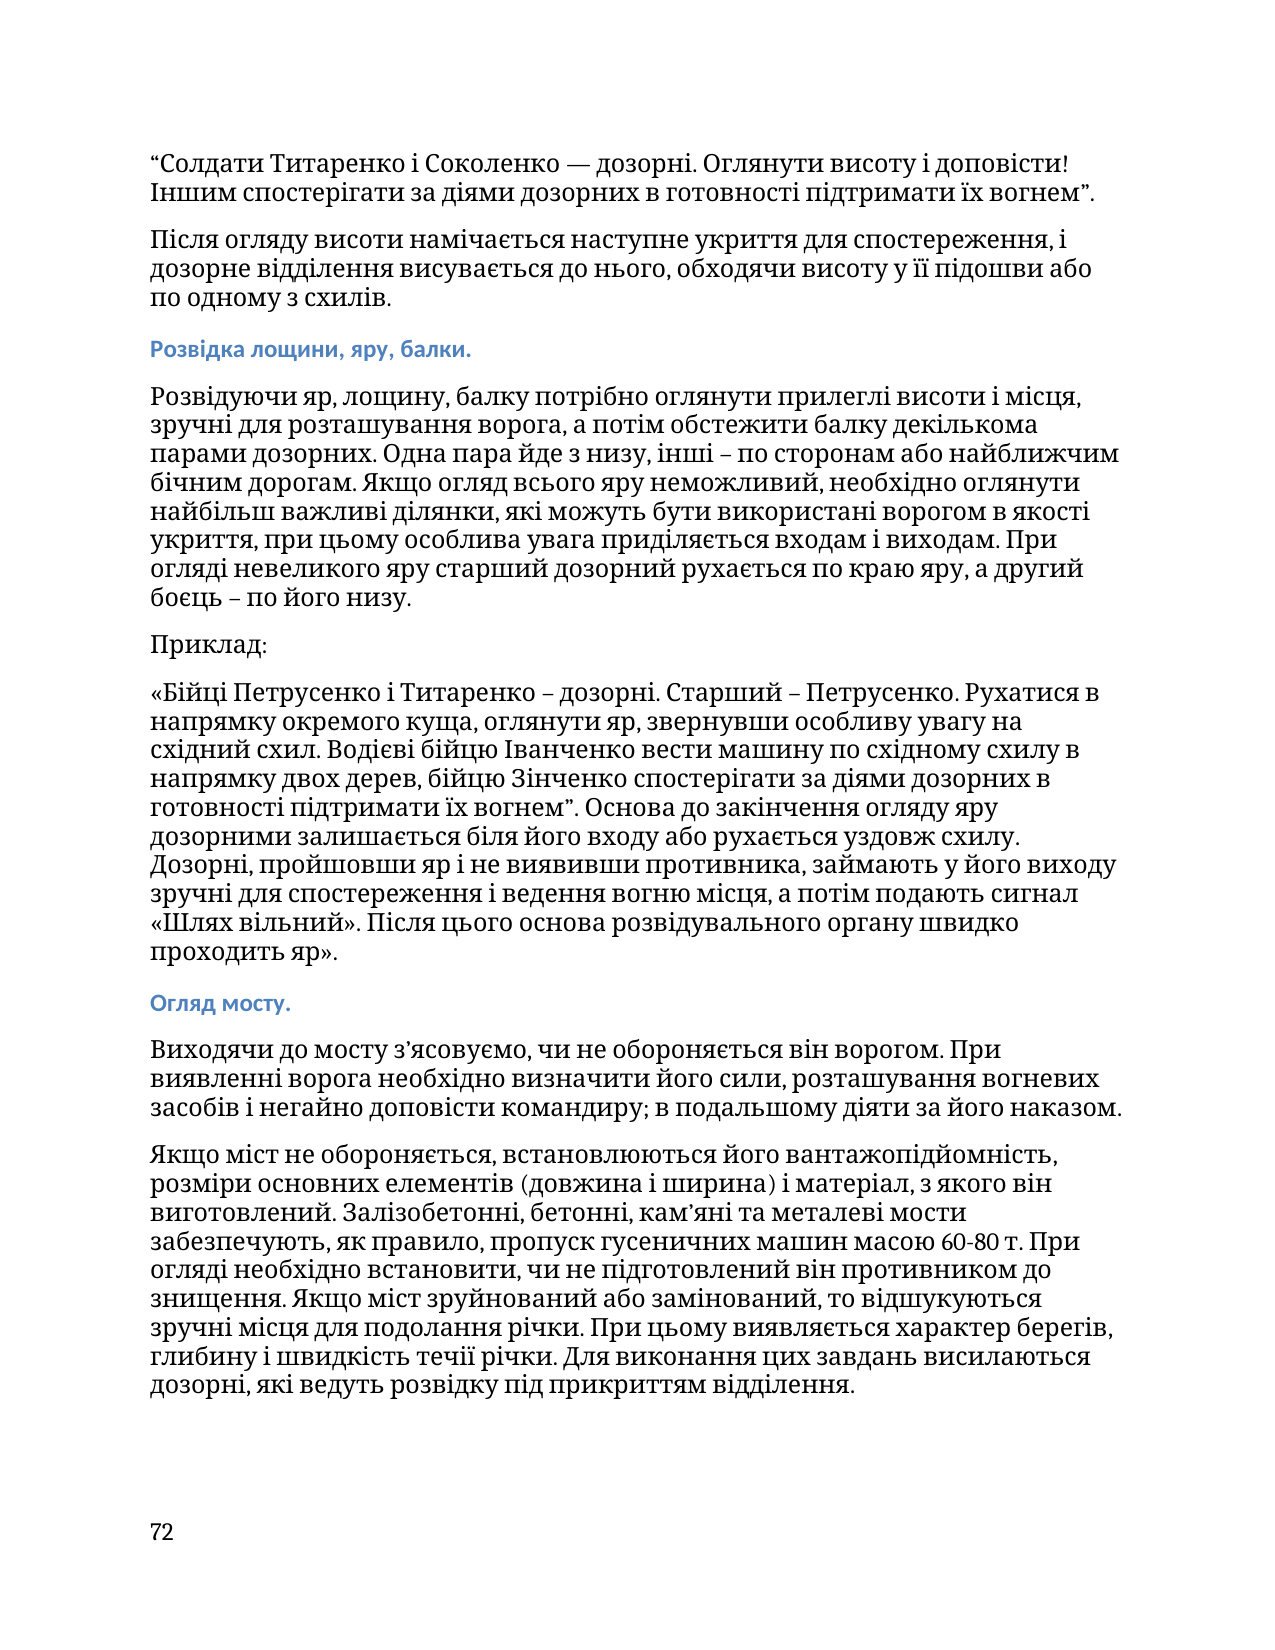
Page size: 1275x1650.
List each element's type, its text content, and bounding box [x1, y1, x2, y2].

text Приклад: [150, 631, 1125, 660]
text Якщо міст не обороняється, встановлюються його вантажопідйомність, розміри основних елементів (довжина і ширина) і матеріал, з якого він виготовлений. Залізобетонні, бетонні, кам’яні та металеві мости забезпечують, як правило, пропуск гусеничних машин масою 60-80 т. При огляді необхідно встановити, чи не підготовлений він противником до знищення. Якщо міст зруйнований або замінований, то відшукуються зручні місця для подолання річки. При цьому виявляється характер берегів, глибину і швидкість течії річки. Для виконання цих завдань висилаються дозорні, які ведуть розвідку під прикриттям відділення. [150, 1141, 1125, 1400]
text Після огляду висоти намічається наступне укриття для спостереження, і дозорне відділення висувається до нього, обходячи висоту у її підошви або по одному з схилів. [150, 226, 1125, 312]
text Розвідуючи яр, лощину, балку потрібно оглянути прилеглі висоти і місця, зручні для розташування ворога, а потім обстежити балку декількома парами дозорних. Одна пара йде з низу, інші – по сторонам або найближчим бічним дорогам. Якщо огляд всього яру неможливий, необхідно оглянути найбільш важливі ділянки, які можуть бути використані ворогом в якості укриття, при цьому особлива увага приділяється входам і виходам. При огляді невеликого яру старший дозорний рухається по краю яру, а другий боєць – по його низу. [150, 383, 1125, 613]
text «Бійці Петрусенко і Титаренко – дозорні. Старший – Петрусенко. Рухатися в напрямку окремого куща, оглянути яр, звернувши особливу увагу на східний схил. Водієві бійцю Іванченко вести машину по східному схилу в напрямку двох дерев, бійцю Зінченко спостерігати за діями дозорних в готовності підтримати їх вогнем”. Основа до закінчення огляду яру дозорними залишається біля його входу або рухається уздовж схилу. Дозорні, пройшовши яр і не виявивши противника, займають у його виходу зручні для спостереження і ведення вогню місця, а потім подають сигнал «Шлях вільний». Після цього основа розвідувального органу швидко проходить яр». [150, 679, 1125, 966]
subtitle Огляд мосту. [150, 987, 1125, 1018]
text Виходячи до мосту з’ясовуємо, чи не обороняється він ворогом. При виявленні ворога необхідно визначити його сили, розташування вогневих засобів і негайно доповісти командиру; в подальшому діяти за його наказом. [150, 1036, 1125, 1123]
text “Солдати Титаренко і Соколенко — дозорні. Оглянути висоту і доповісти! Іншим спостерігати за діями дозорних в готовності підтримати їх вогнем”. [150, 150, 1125, 207]
subtitle Розвідка лощини, яру, балки. [150, 333, 1125, 364]
